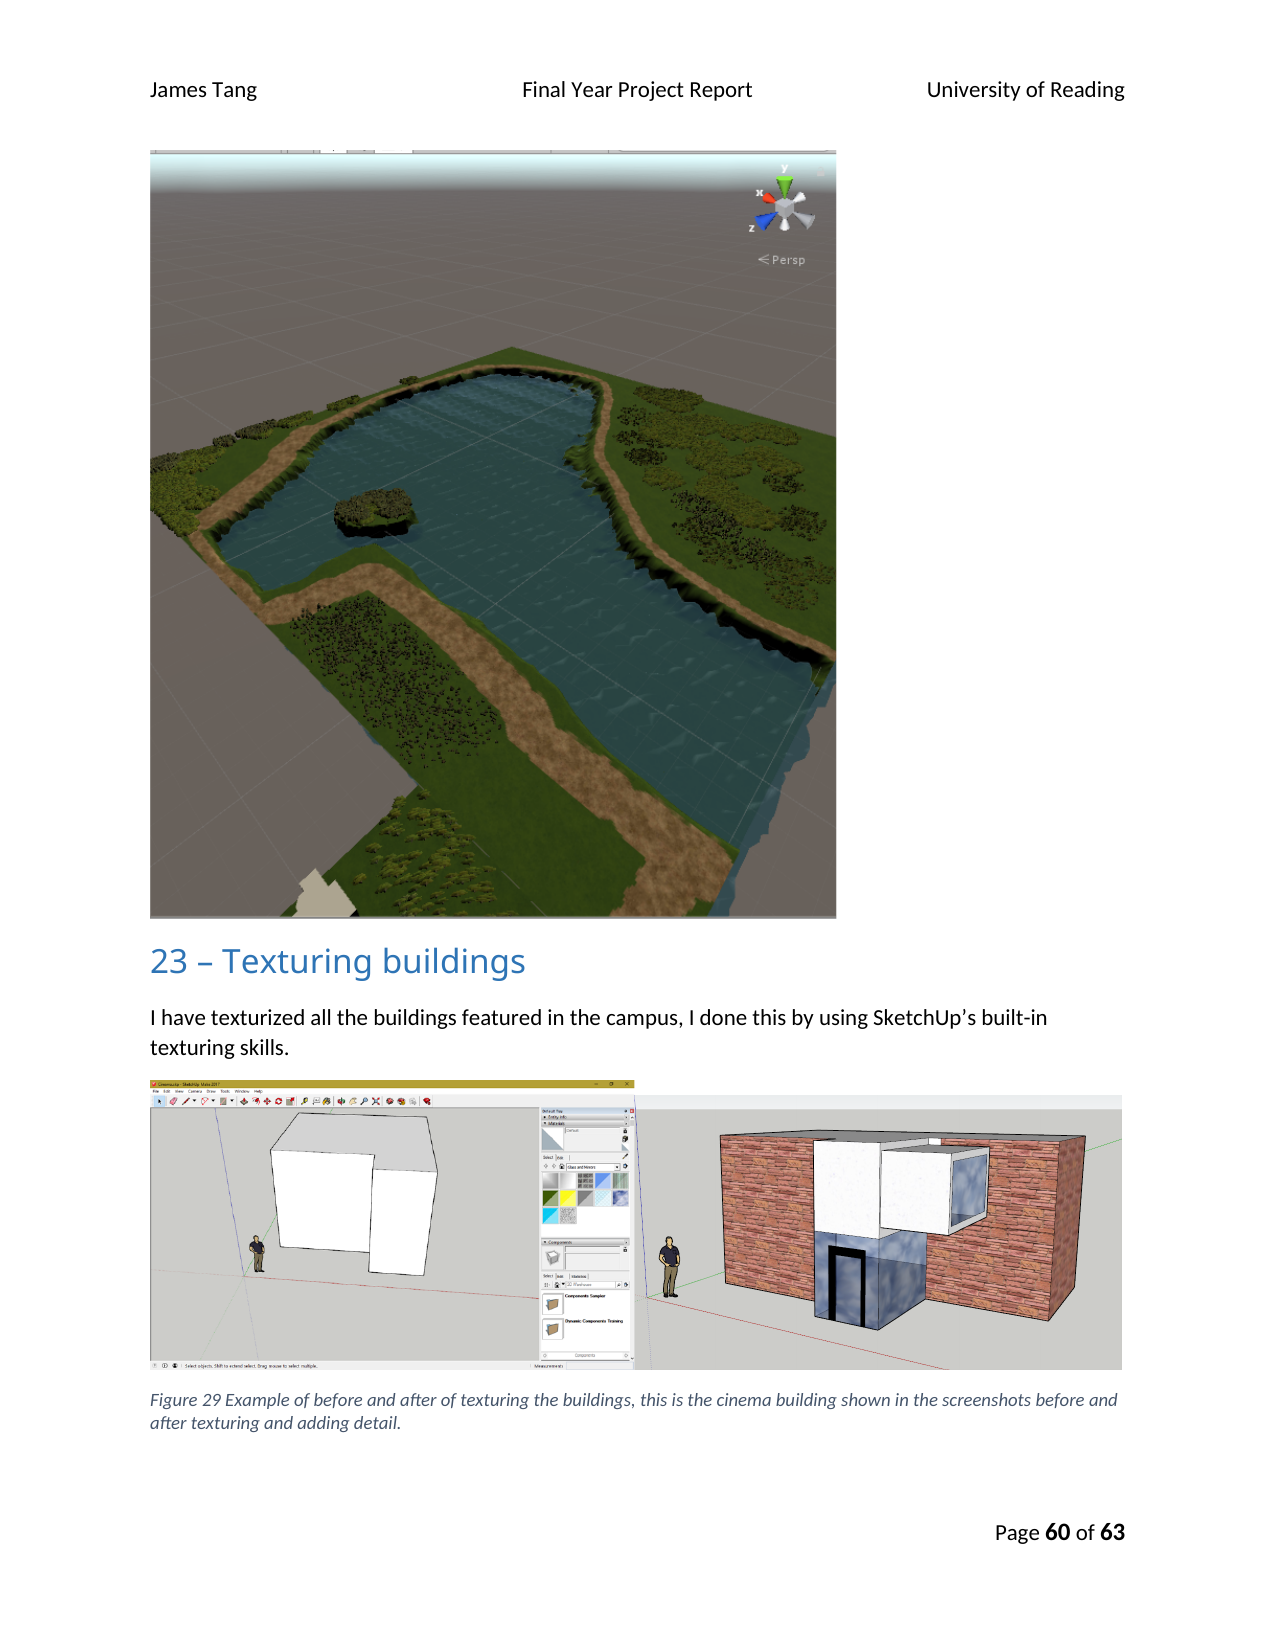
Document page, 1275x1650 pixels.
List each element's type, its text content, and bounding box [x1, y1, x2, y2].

text 23 – Texturing buildings [150, 938, 1125, 983]
picture [150, 1080, 1122, 1370]
picture [150, 150, 837, 919]
text I have texturized all the buildings featured in the campus, I done this by using SketchUp’s built-in texturing skills. [150, 1003, 1125, 1061]
text Figure 29 Example of before and after of texturing the buildings, this is the cinema building shown in the screenshots before and after texturing and adding detail. [150, 1388, 1125, 1434]
